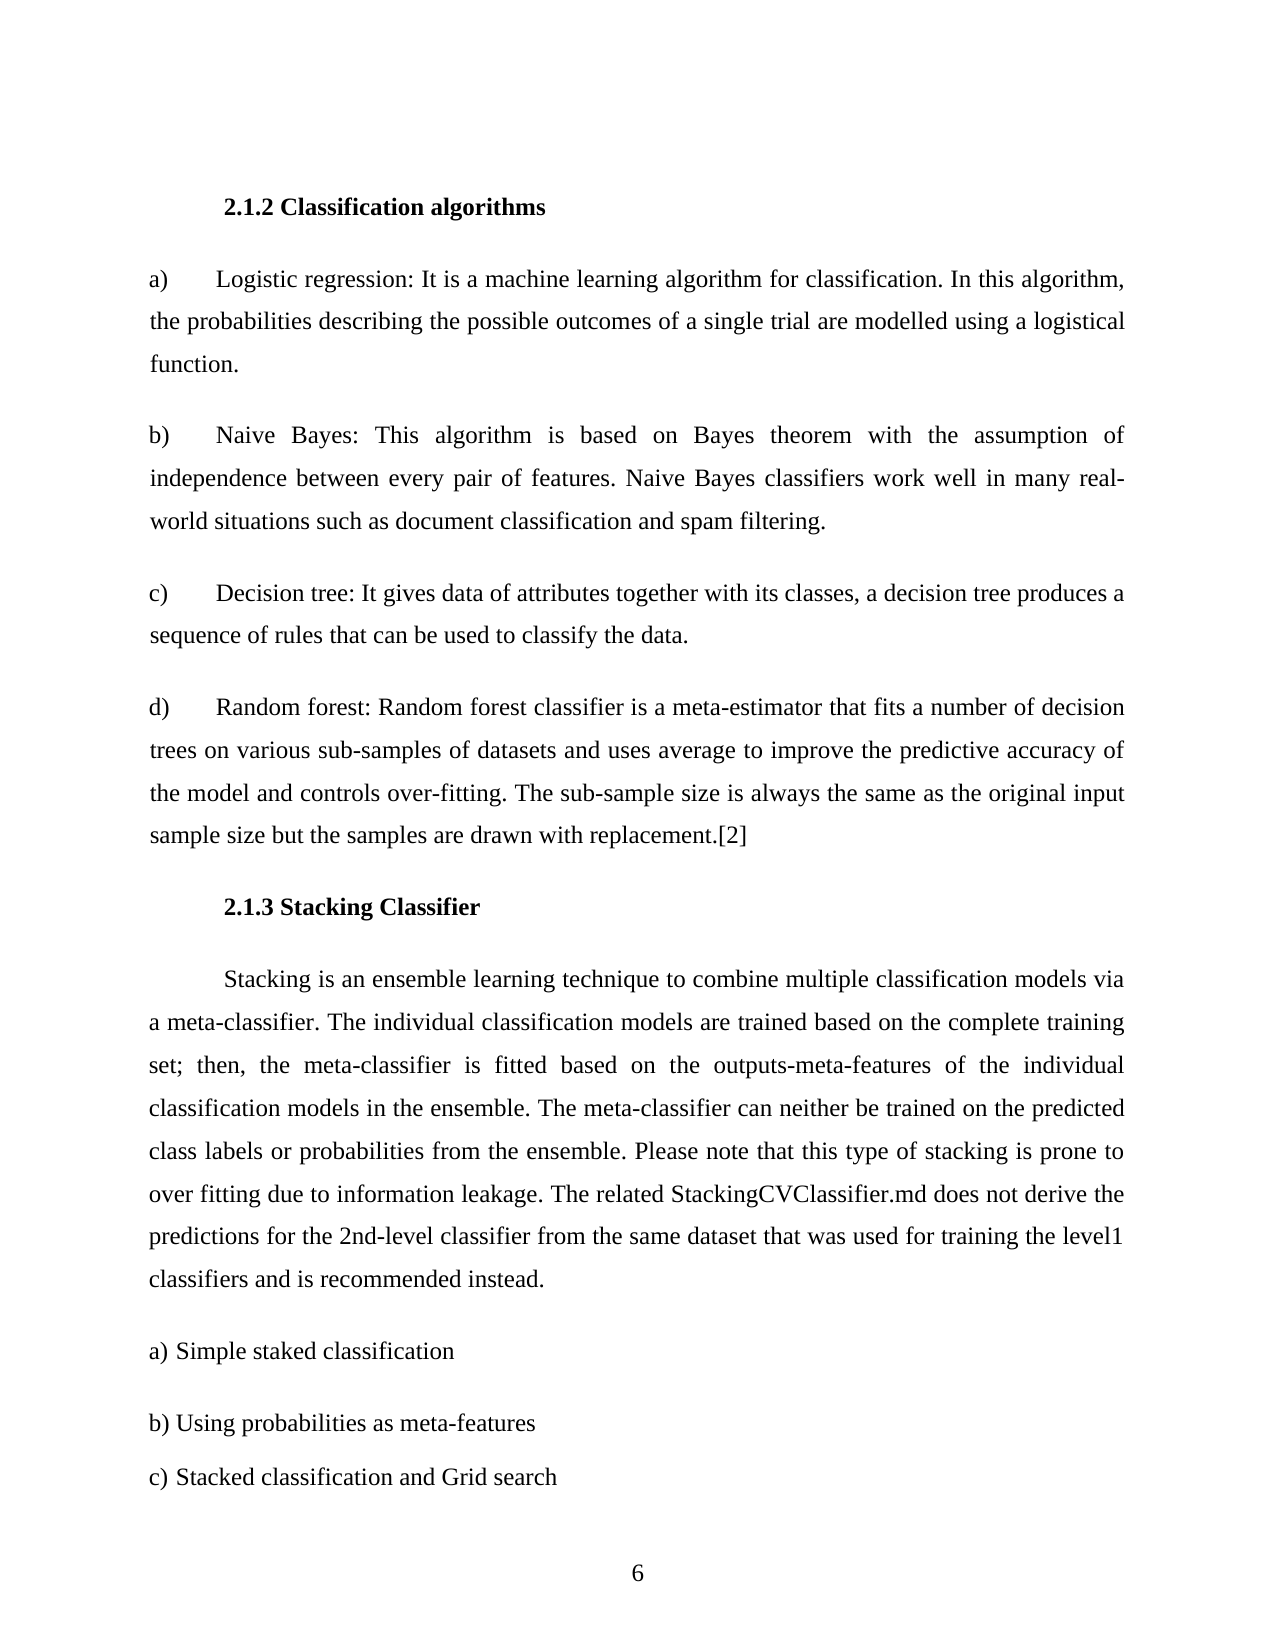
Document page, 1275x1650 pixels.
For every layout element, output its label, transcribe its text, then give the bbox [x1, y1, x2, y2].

list Simple staked classification [148, 1336, 1126, 1365]
list Decision tree: It gives data of attributes together with its classes, a decision tree produces a sequence of rules that can be used to classify the data. [148, 578, 1126, 649]
list Logistic regression: It is a machine learning algorithm for classification. In this algorithm, the probabilities describing the possible outcomes of a single trial are modelled using a logistical function. [148, 264, 1126, 377]
text Stacking is an ensemble learning technique to combine multiple classification models via a meta-classifier. The individual classification models are trained based on the complete training set; then, the meta-classifier is fitted based on the outputs-meta-features of the individual classification models in the ensemble. The meta-classifier can neither be trained on the predicted class labels or probabilities from the ensemble. Please note that this type of stacking is prone to over fitting due to information leakage. The related StackingCVClassifier.md does not derive the predictions for the 2nd-level classifier from the same dataset that was used for training the level1 classifiers and is recommended instead. [148, 964, 1126, 1293]
subtitle 2.1.2 Classification algorithms [223, 192, 1211, 220]
list Using probabilities as meta-features [148, 1408, 1126, 1437]
list Naive Bayes: This algorithm is based on Bayes theorem with the assumption of independence between every pair of features. Naive Bayes classifiers work well in many real-world situations such as document classification and spam filtering. [148, 420, 1126, 535]
list Stacked classification and Grid search [148, 1462, 1126, 1491]
subtitle 2.1.3 Stacking Classifier [223, 892, 1211, 921]
list Random forest: Random forest classifier is a meta-estimator that fits a number of decision trees on various sub-samples of datasets and uses average to improve the predictive accuracy of the model and controls over-fitting. The sub-sample size is always the same as the original input sample size but the samples are drawn with replacement.[2] [148, 692, 1126, 849]
